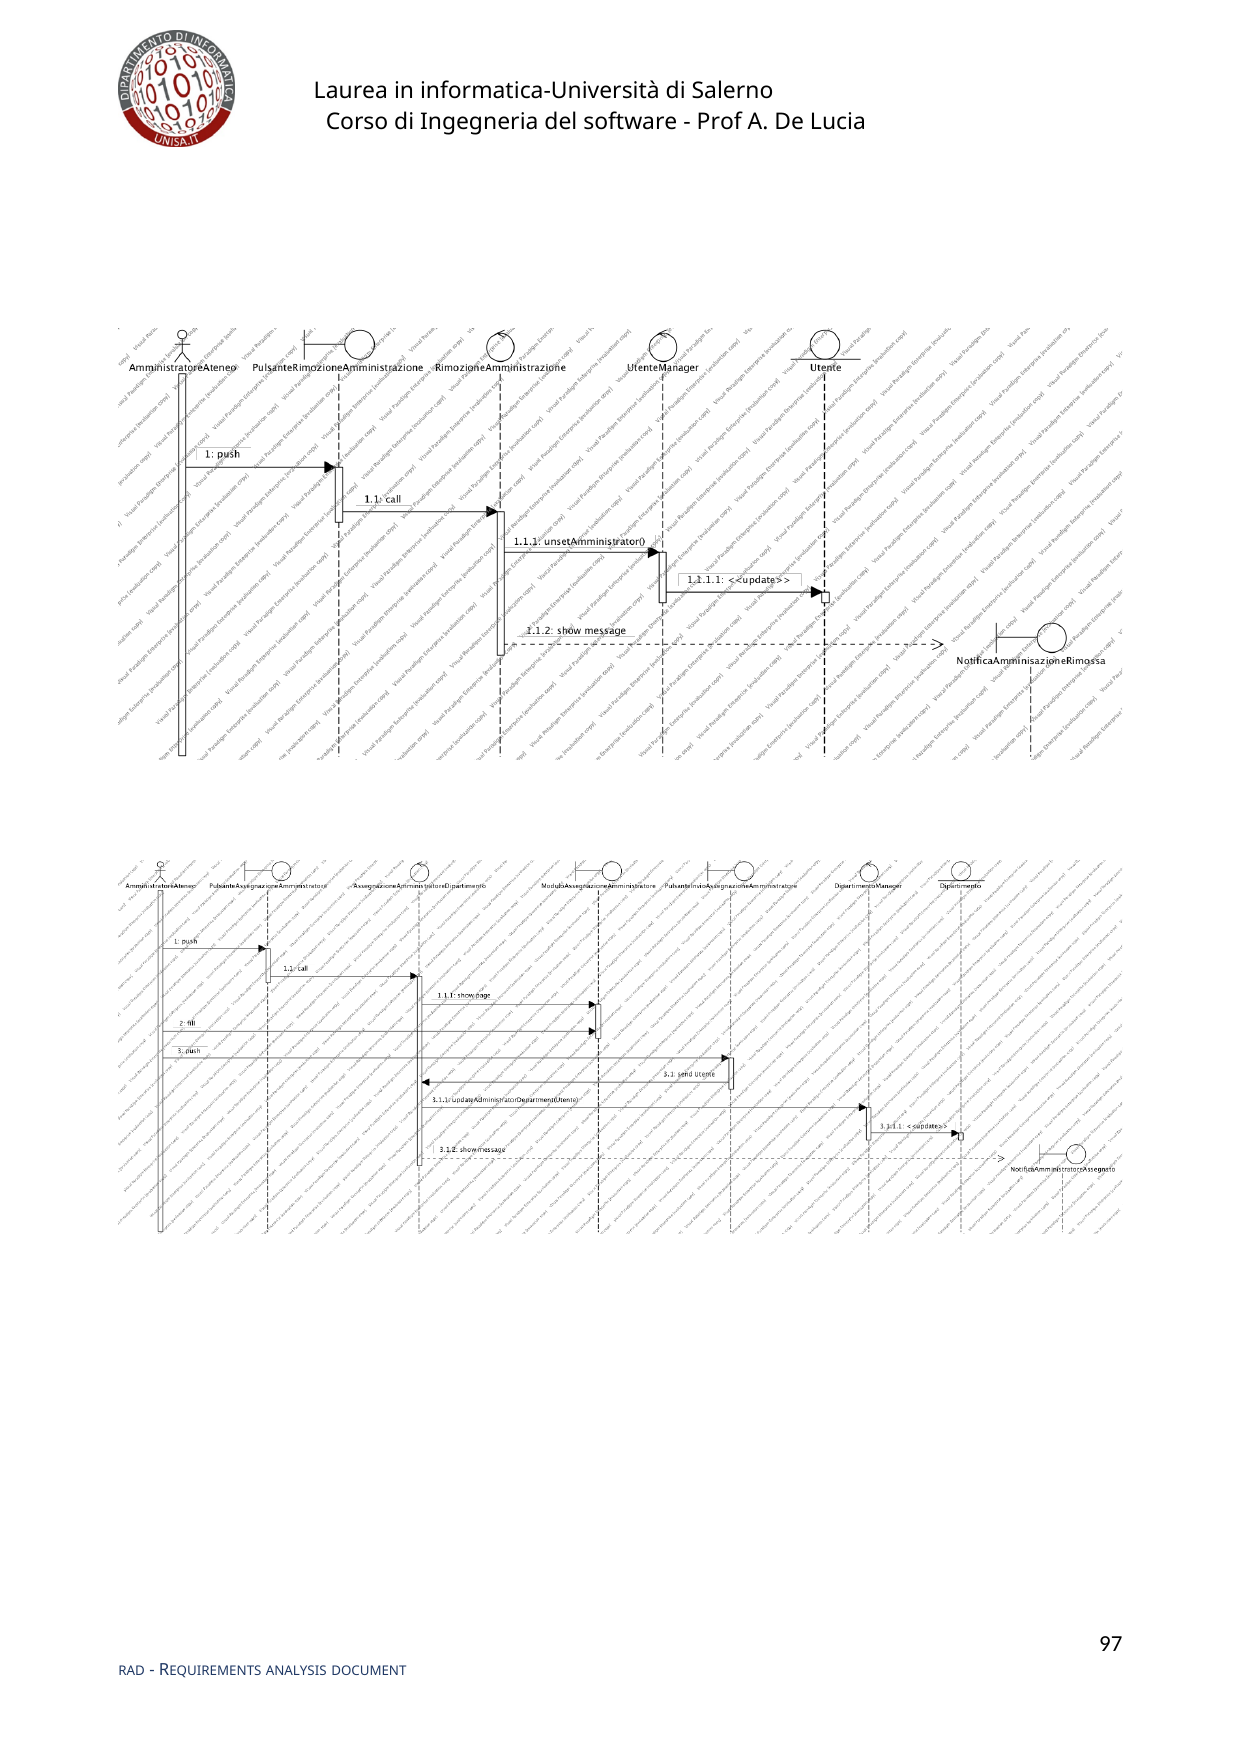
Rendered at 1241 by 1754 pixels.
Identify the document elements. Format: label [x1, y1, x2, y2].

picture [118, 30, 235, 147]
picture [118, 860, 1123, 1234]
picture [118, 328, 1123, 760]
